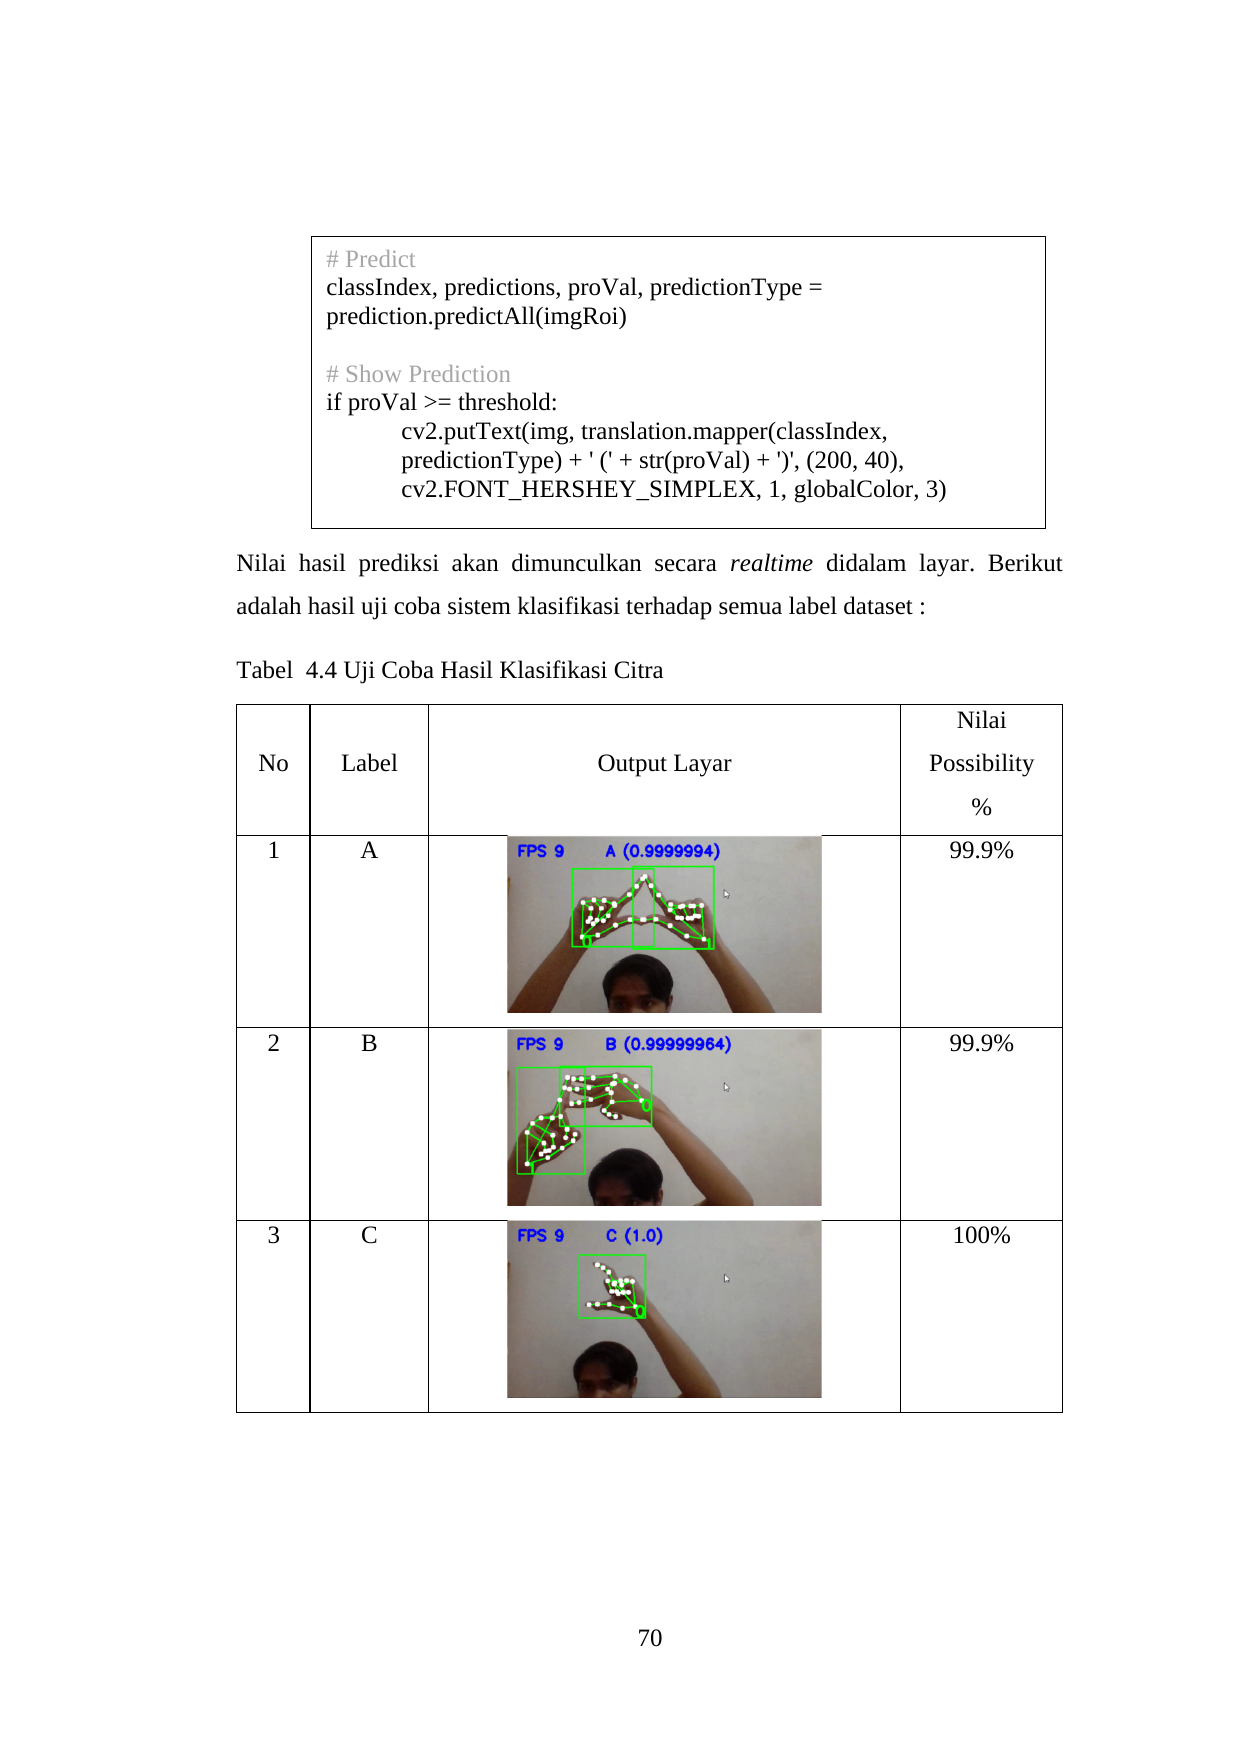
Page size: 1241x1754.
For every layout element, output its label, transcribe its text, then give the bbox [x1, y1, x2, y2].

table_cell 1 [237, 836, 309, 1027]
table_cell 99.9% [901, 836, 1062, 1027]
text Nilai hasil prediksi akan dimunculkan secara realtime didalam layar. Berikut adalah hasil uji coba sistem klasifikasi terhadap semua label dataset : [236, 548, 1063, 619]
table_cell 2 [237, 1028, 309, 1219]
table_header Nilai Possibility % [901, 705, 1062, 834]
picture [507, 1028, 822, 1206]
table_cell 3 [237, 1221, 309, 1412]
picture [507, 1220, 822, 1398]
table_cell 100% [901, 1221, 1062, 1412]
table_cell 99.9% [901, 1028, 1062, 1219]
picture [507, 835, 822, 1013]
table_cell C [311, 1221, 428, 1412]
table_cell [429, 836, 900, 1027]
table_cell B [311, 1028, 428, 1219]
table_cell [429, 1221, 900, 1412]
table_header Output Layar [429, 705, 900, 834]
table_header No [237, 705, 309, 834]
table_cell A [311, 836, 428, 1027]
table_cell [429, 1028, 900, 1219]
table_header Label [311, 705, 428, 834]
